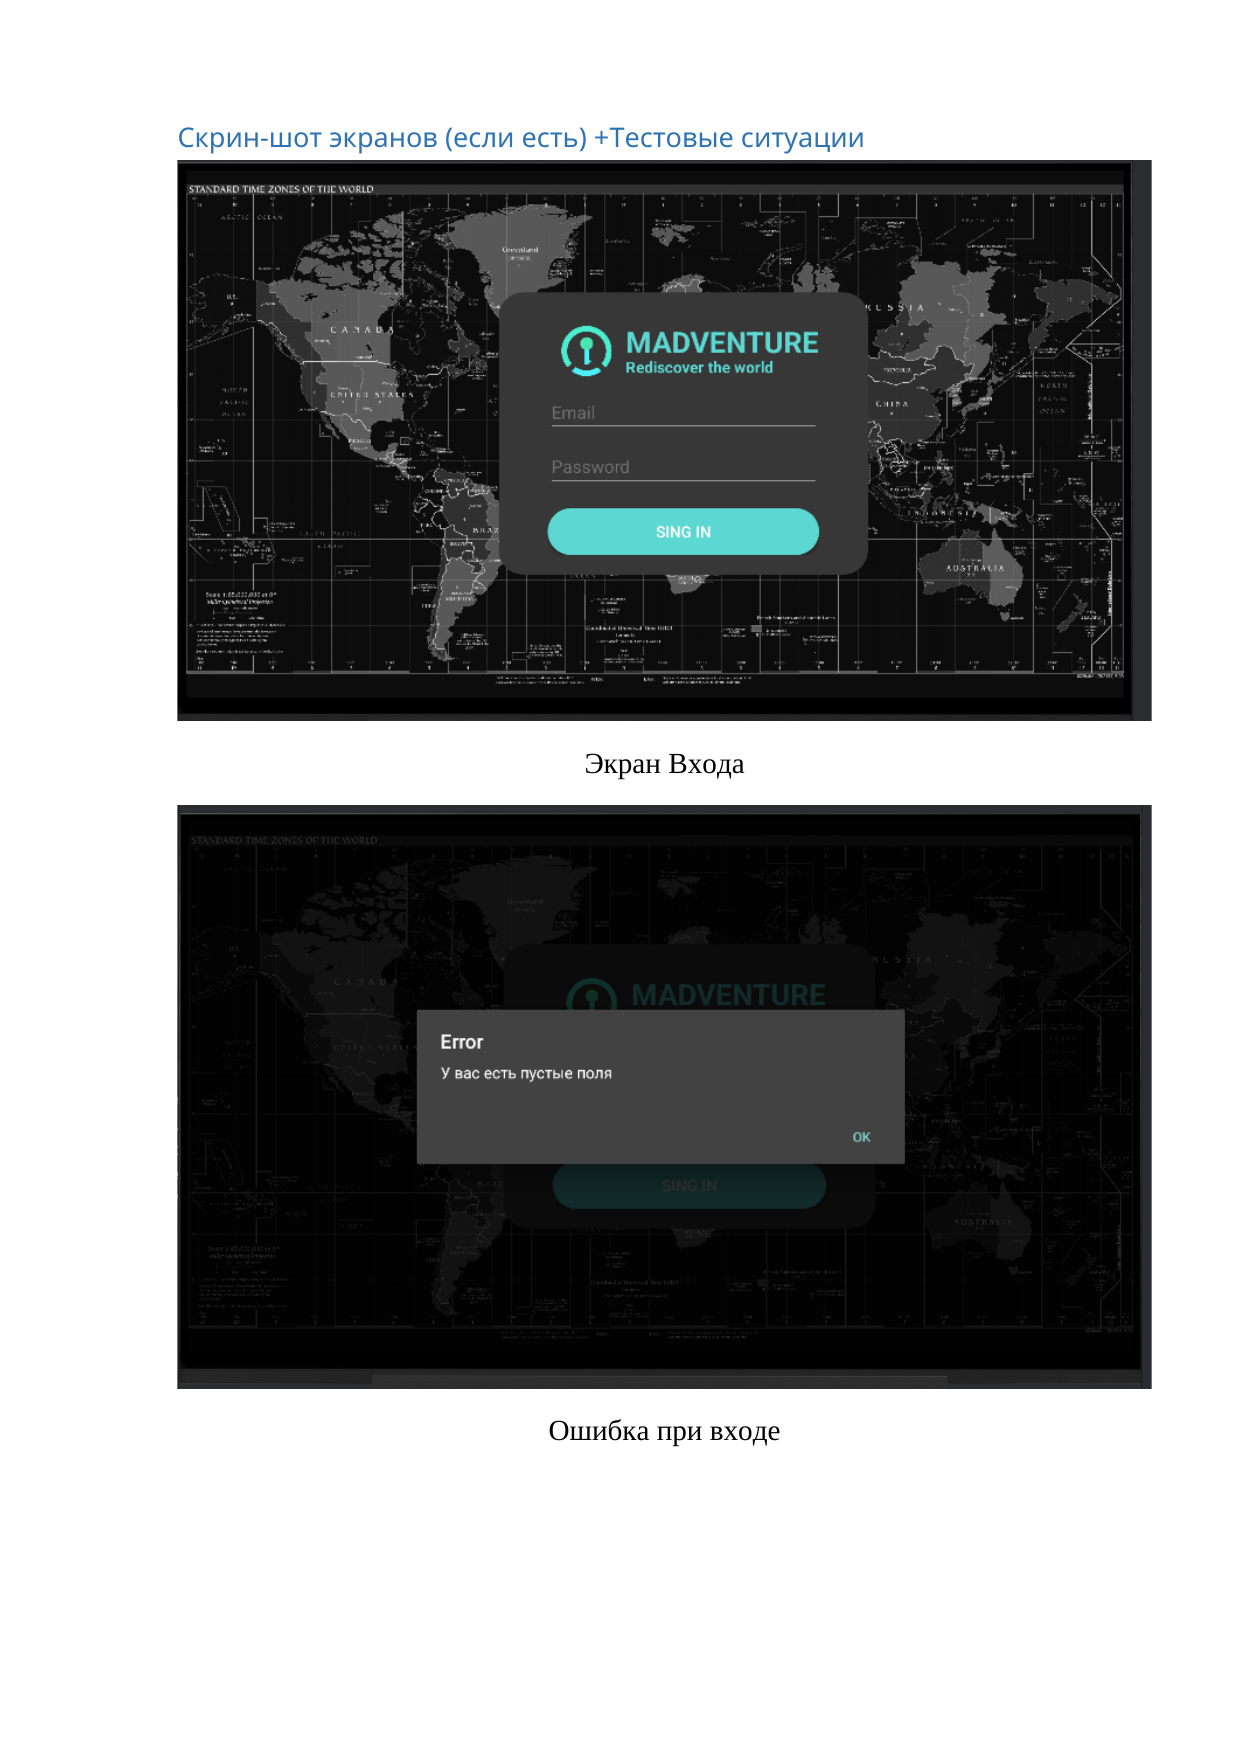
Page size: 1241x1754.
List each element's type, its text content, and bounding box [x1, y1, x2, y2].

subtitle Скрин-шот экранов (если есть) +Тестовые ситуации [177, 118, 1152, 155]
text Экран Входа [177, 746, 1152, 779]
picture [177, 160, 1152, 721]
text Ошибка при входе [177, 1413, 1152, 1447]
picture [177, 805, 1152, 1389]
